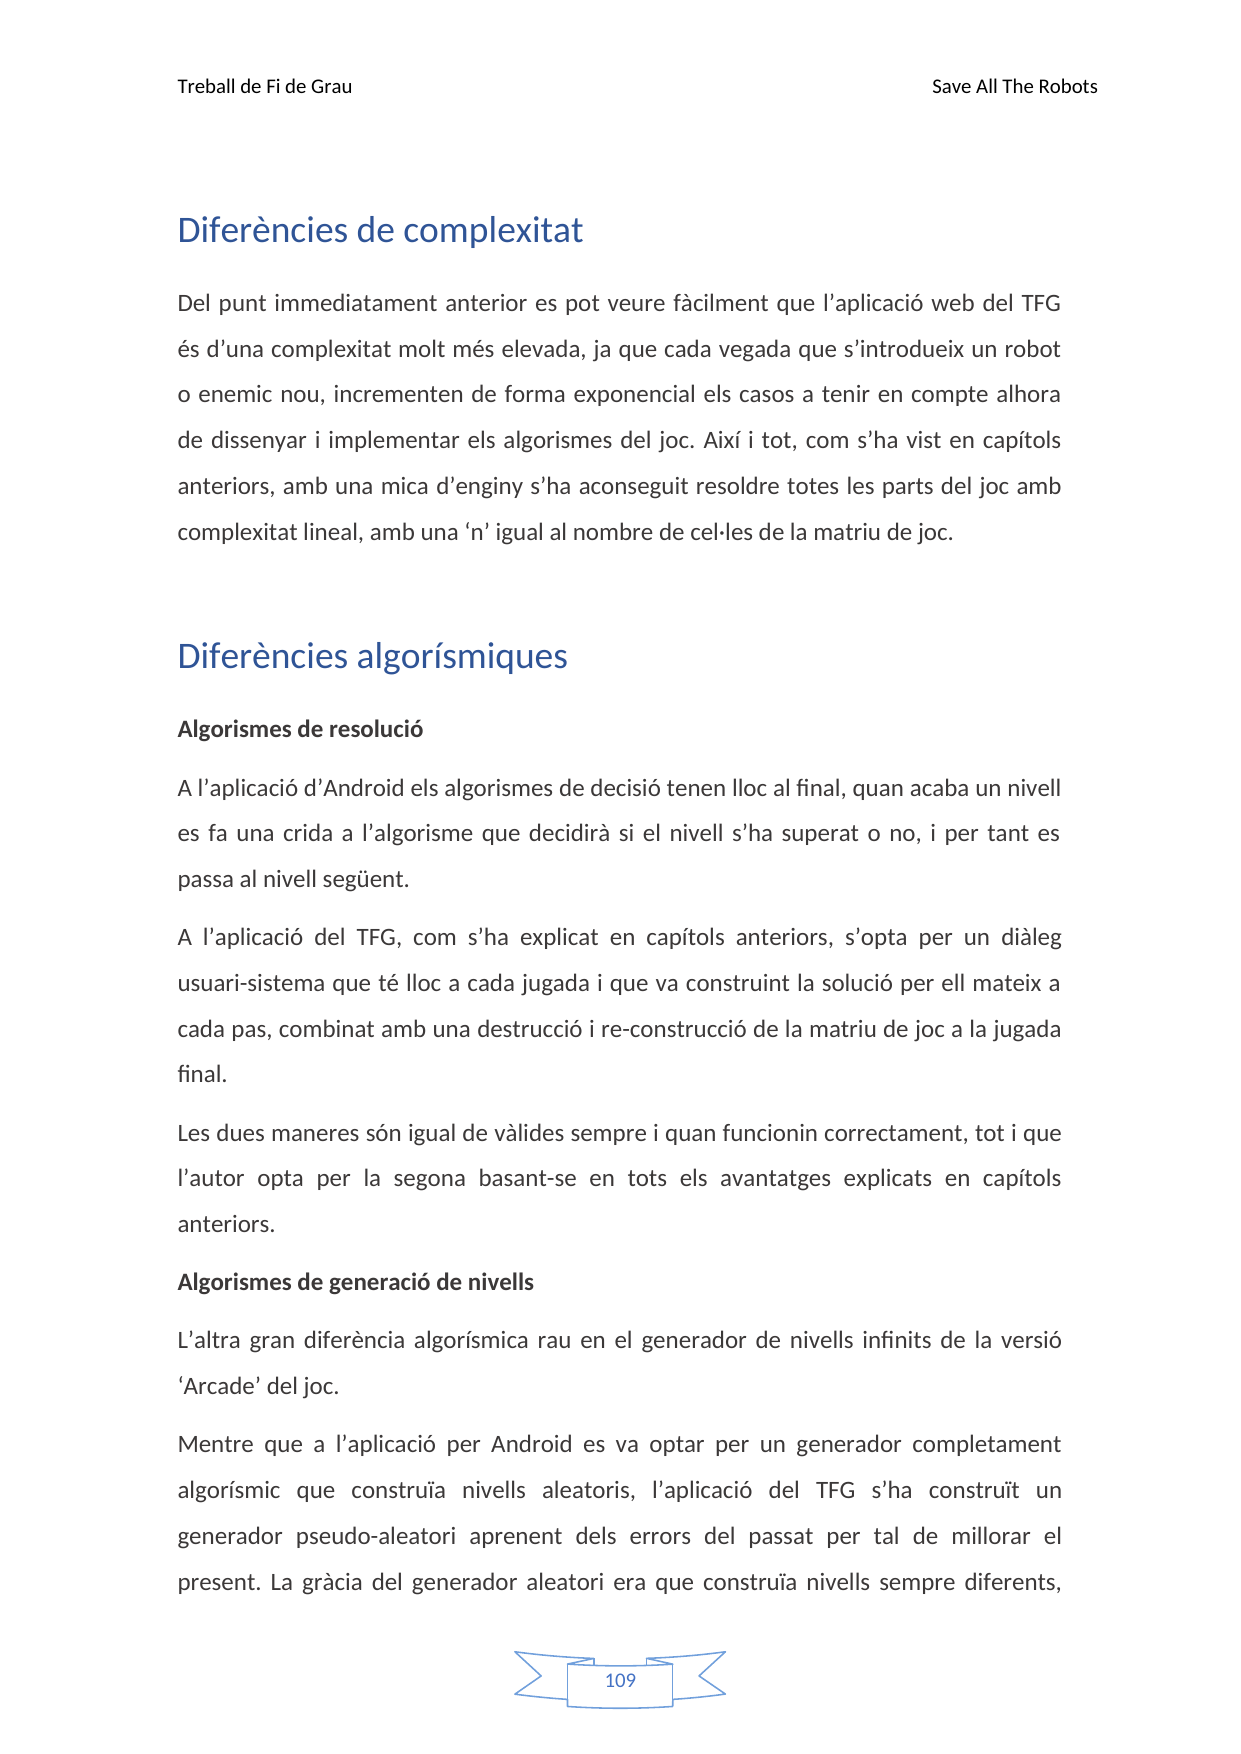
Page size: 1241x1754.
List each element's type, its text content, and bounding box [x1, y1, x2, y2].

text A l’aplicació d’Android els algorismes de decisió tenen lloc al final, quan acaba un nivell es fa una crida a l’algorisme que decidirà si el nivell s’ha superat o no, i per tant es passa al nivell següent. [177, 772, 1063, 894]
text Del punt immediatament anterior es pot veure fàcilment que l’aplicació web del TFG és d’una complexitat molt més elevada, ja que cada vegada que s’introdueix un robot o enemic nou, incrementen de forma exponencial els casos a tenir en compte alhora de dissenyar i implementar els algorismes del joc. Així i tot, com s’ha vist en capítols anteriors, amb una mica d’enginy s’ha aconseguit resoldre totes les parts del joc amb complexitat lineal, amb una ‘n’ igual al nombre de cel·les de la matriu de joc. [177, 287, 1063, 546]
text L’altra gran diferència algorísmica rau en el generador de nivells infinits de la versió ‘Arcade’ del joc. [177, 1325, 1063, 1401]
text Les dues maneres són igual de vàlides sempre i quan funcionin correctament, tot i que l’autor opta per la segona basant-se en tots els avantatges explicats en capítols anteriors. [177, 1117, 1063, 1239]
text Algorismes de resolució [177, 713, 1063, 744]
text Algorismes de generació de nivells [177, 1266, 1063, 1297]
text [177, 1429, 1063, 1596]
text A l’aplicació del TFG, com s’ha explicat en capítols anteriors, s’opta per un diàleg usuari-sistema que té lloc a cada jugada i que va construint la solució per ell mateix a cada pas, combinat amb una destrucció i re-construcció de la matriu de joc a la jugada final. [177, 921, 1063, 1089]
text Diferències de complexitat [177, 206, 1063, 252]
text Diferències algorísmiques [177, 632, 1063, 678]
